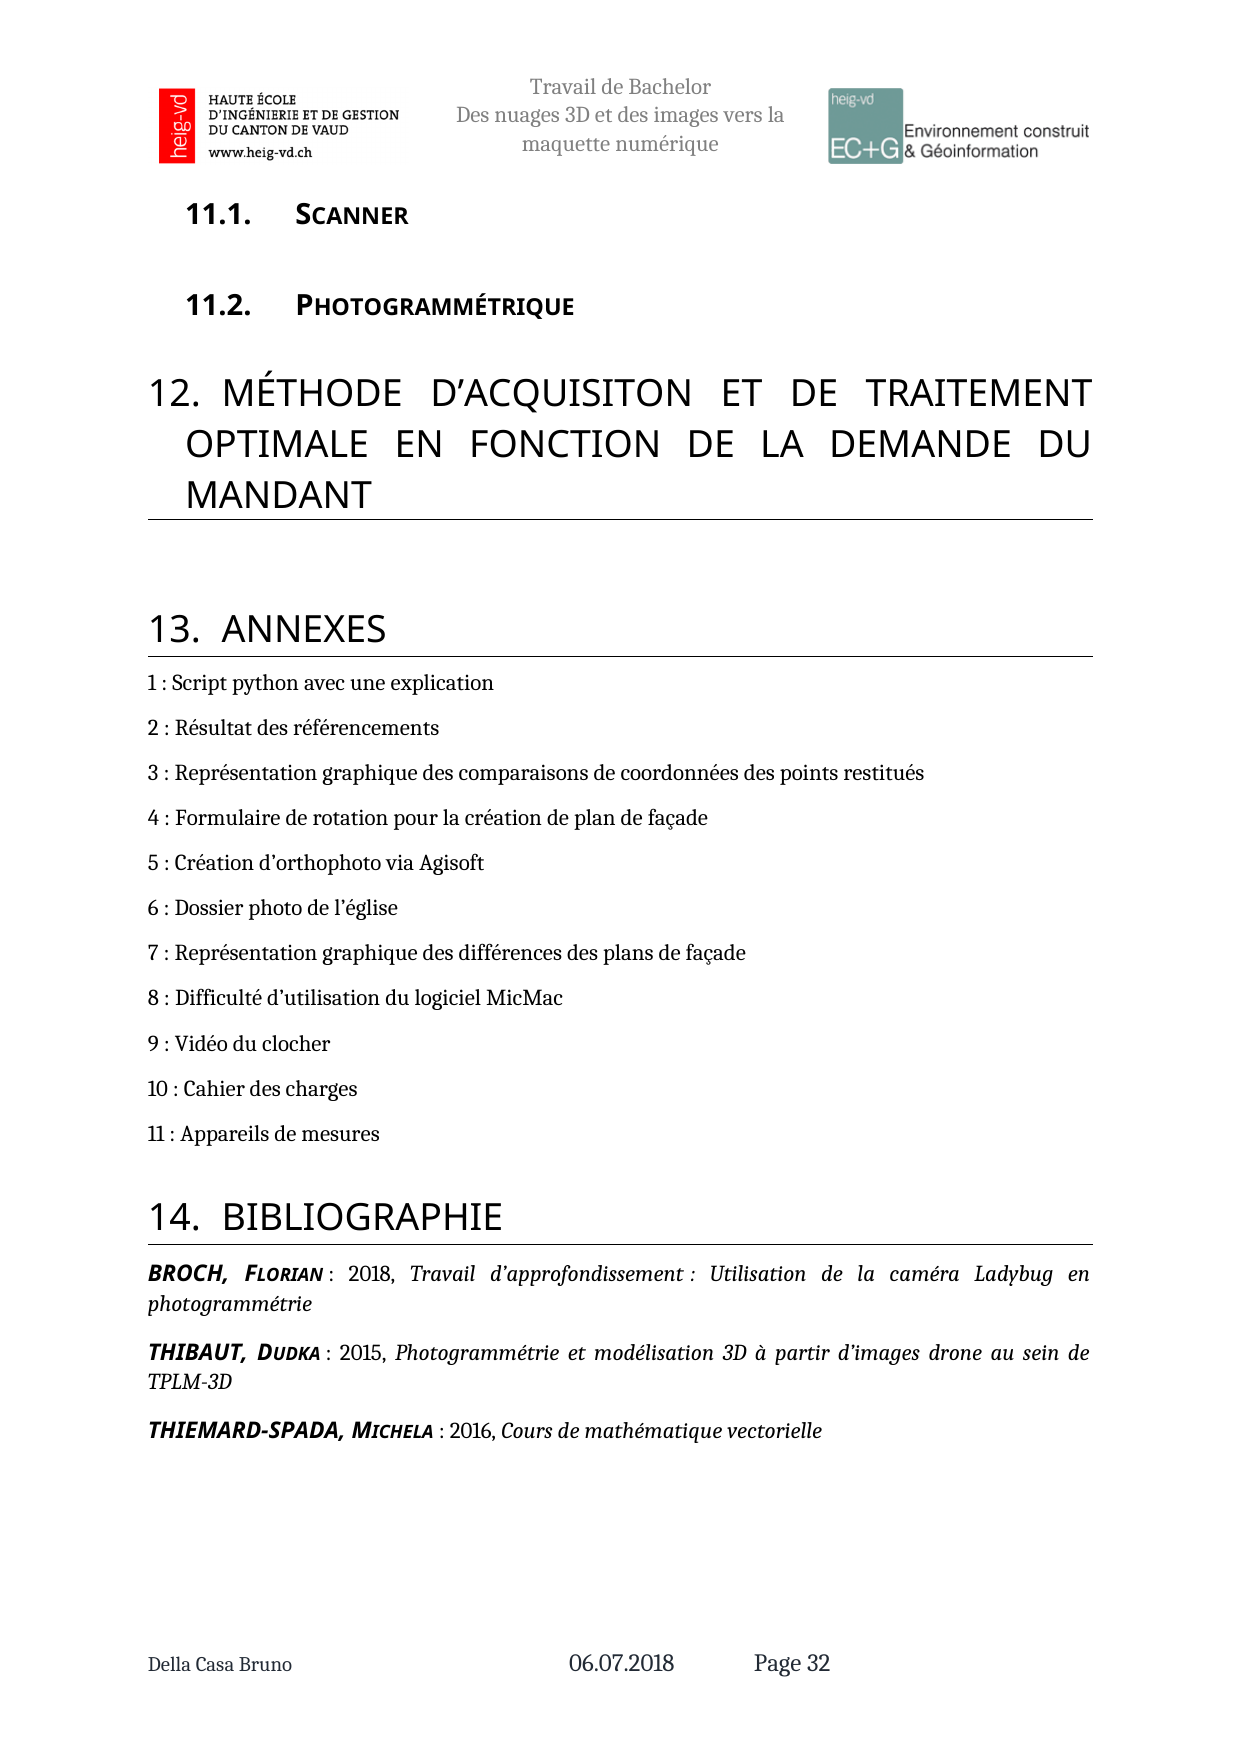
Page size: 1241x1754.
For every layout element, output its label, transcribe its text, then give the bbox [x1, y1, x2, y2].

subtitle Bibliographie [148, 1191, 1093, 1244]
subtitle Annexes [148, 603, 1093, 656]
subtitle Méthode d’acquisiton et de traitement optimale en fonction de la demande du mandant [148, 366, 1093, 519]
text 4 : Formulaire de rotation pour la création de plan de façade [148, 805, 1093, 831]
text 9 : Vidéo du clocher [148, 1030, 1093, 1057]
subtitle Scanner [185, 194, 1093, 233]
text BROCH, Florian : 2018, Travail d’approfondissement : Utilisation de la caméra Ladybug en photogrammétrie [148, 1257, 1093, 1317]
text 2 : Résultat des référencements [148, 714, 1093, 741]
picture [147, 87, 410, 165]
text 8 : Difficulté d’utilisation du logiciel MicMac [148, 985, 1093, 1012]
text 3 : Représentation graphique des comparaisons de coordonnées des points restitués [148, 760, 1093, 786]
text THIBAUT, Dudka : 2015, Photogrammétrie et modélisation 3D à partir d’images drone au sein de TPLM-3D [148, 1336, 1093, 1395]
text THIEMARD-SPADA, Michela : 2016, Cours de mathématique vectorielle [148, 1414, 1093, 1445]
text 7 : Représentation graphique des différences des plans de façade [148, 940, 1093, 966]
text 11 : Appareils de mesures [148, 1121, 1093, 1147]
text 10 : Cahier des charges [148, 1075, 1093, 1102]
picture [827, 87, 1093, 165]
text 1 : Script python avec une explication [148, 669, 1093, 696]
text 5 : Création d’orthophoto via Agisoft [148, 850, 1093, 876]
text 6 : Dossier photo de l’église [148, 895, 1093, 921]
subtitle Photogrammétrique [185, 285, 1093, 324]
